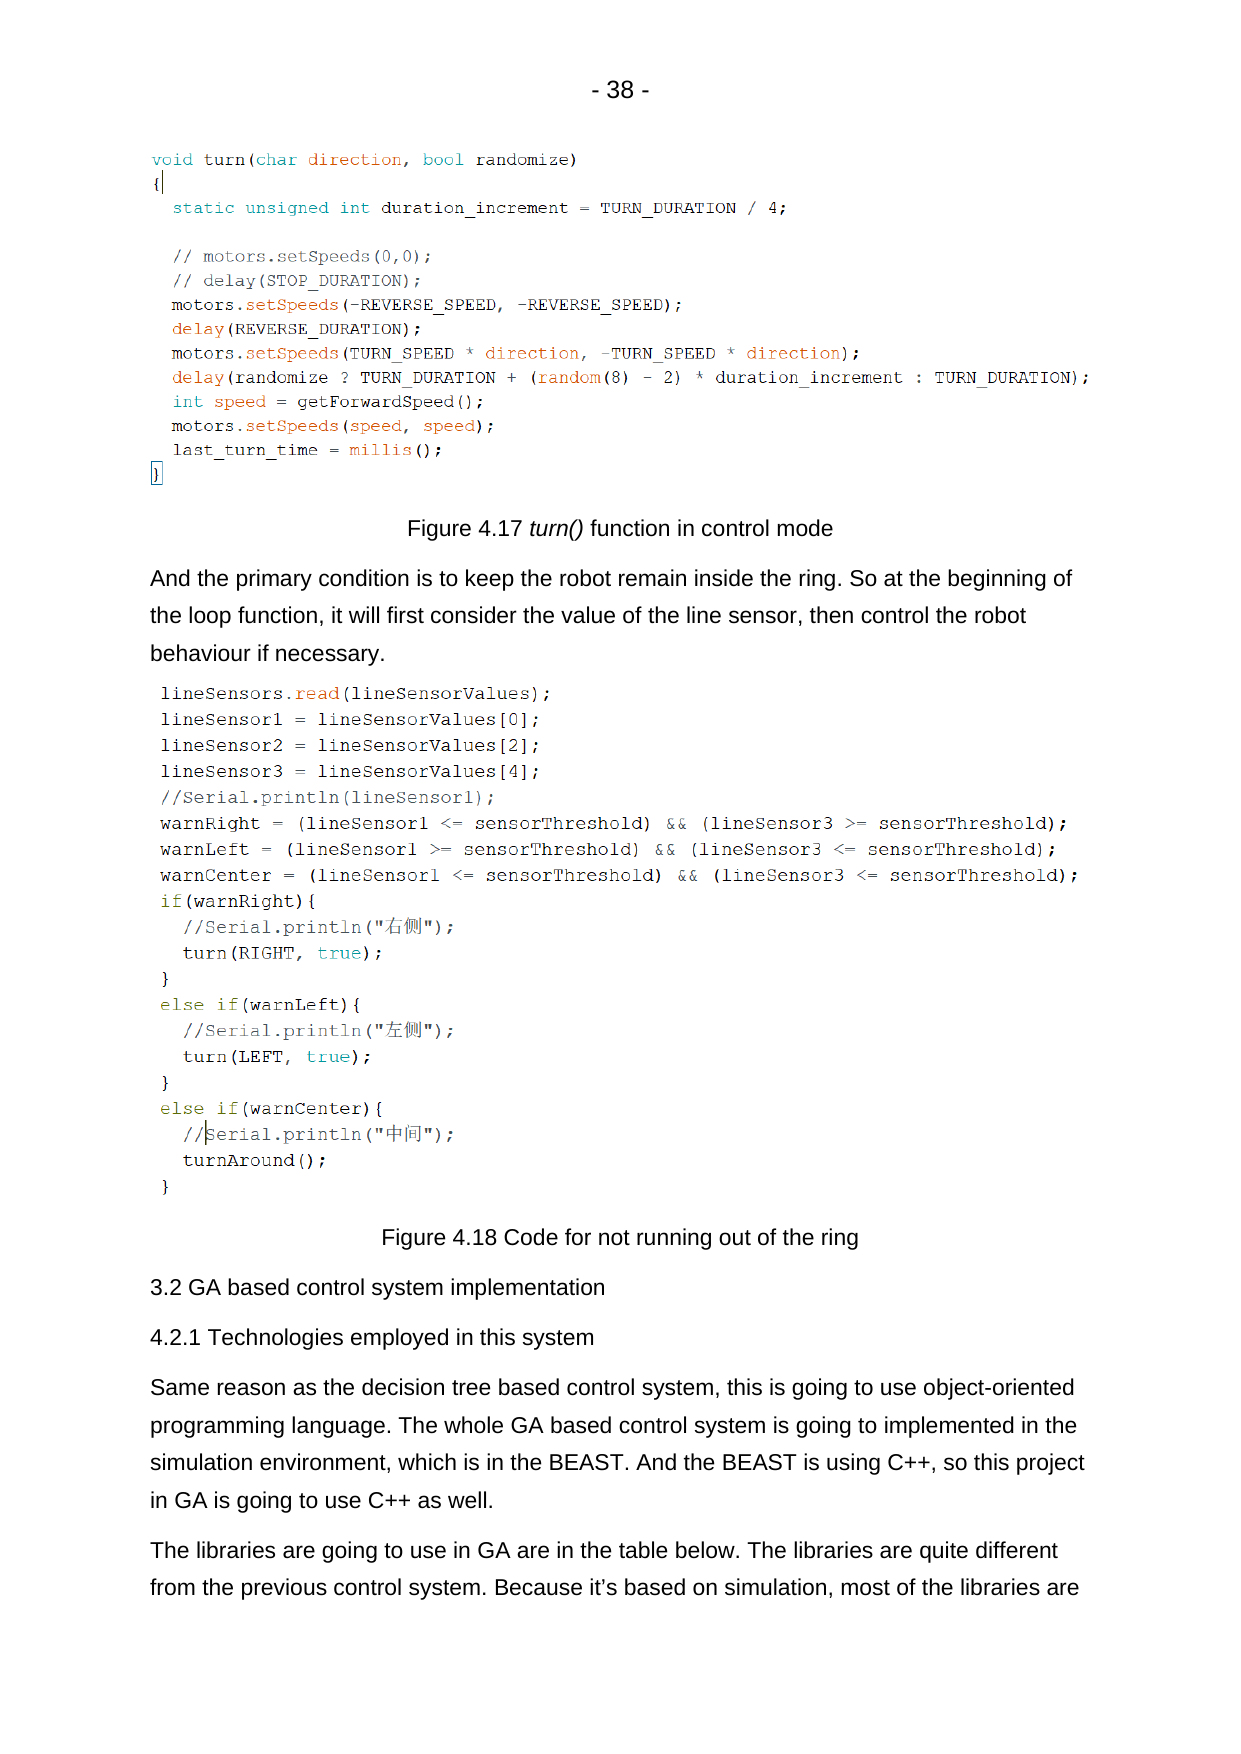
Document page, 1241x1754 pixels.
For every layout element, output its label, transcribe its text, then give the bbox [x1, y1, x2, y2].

text Figure 4.18 Code for not running out of the ring [150, 1213, 1090, 1251]
picture [150, 678, 1091, 1201]
list GA based control system implementation [150, 1263, 1090, 1301]
text 4.2.1 Technologies employed in this system [150, 1313, 1090, 1351]
text Figure 4.17 turn() function in control mode [150, 504, 1090, 541]
picture [150, 150, 1091, 492]
text And the primary condition is to keep the robot remain inside the ring. So at the beginning of the loop function, it will first consider the value of the line sensor, then control the robot behaviour if necessary. [150, 554, 1090, 666]
text Same reason as the decision tree based control system, this is going to use object-oriented programming language. The whole GA based control system is going to implemented in the simulation environment, which is in the BEAST. And the BEAST is using C++, so this project in GA is going to use C++ as well. [150, 1363, 1090, 1513]
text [150, 1526, 1090, 1601]
